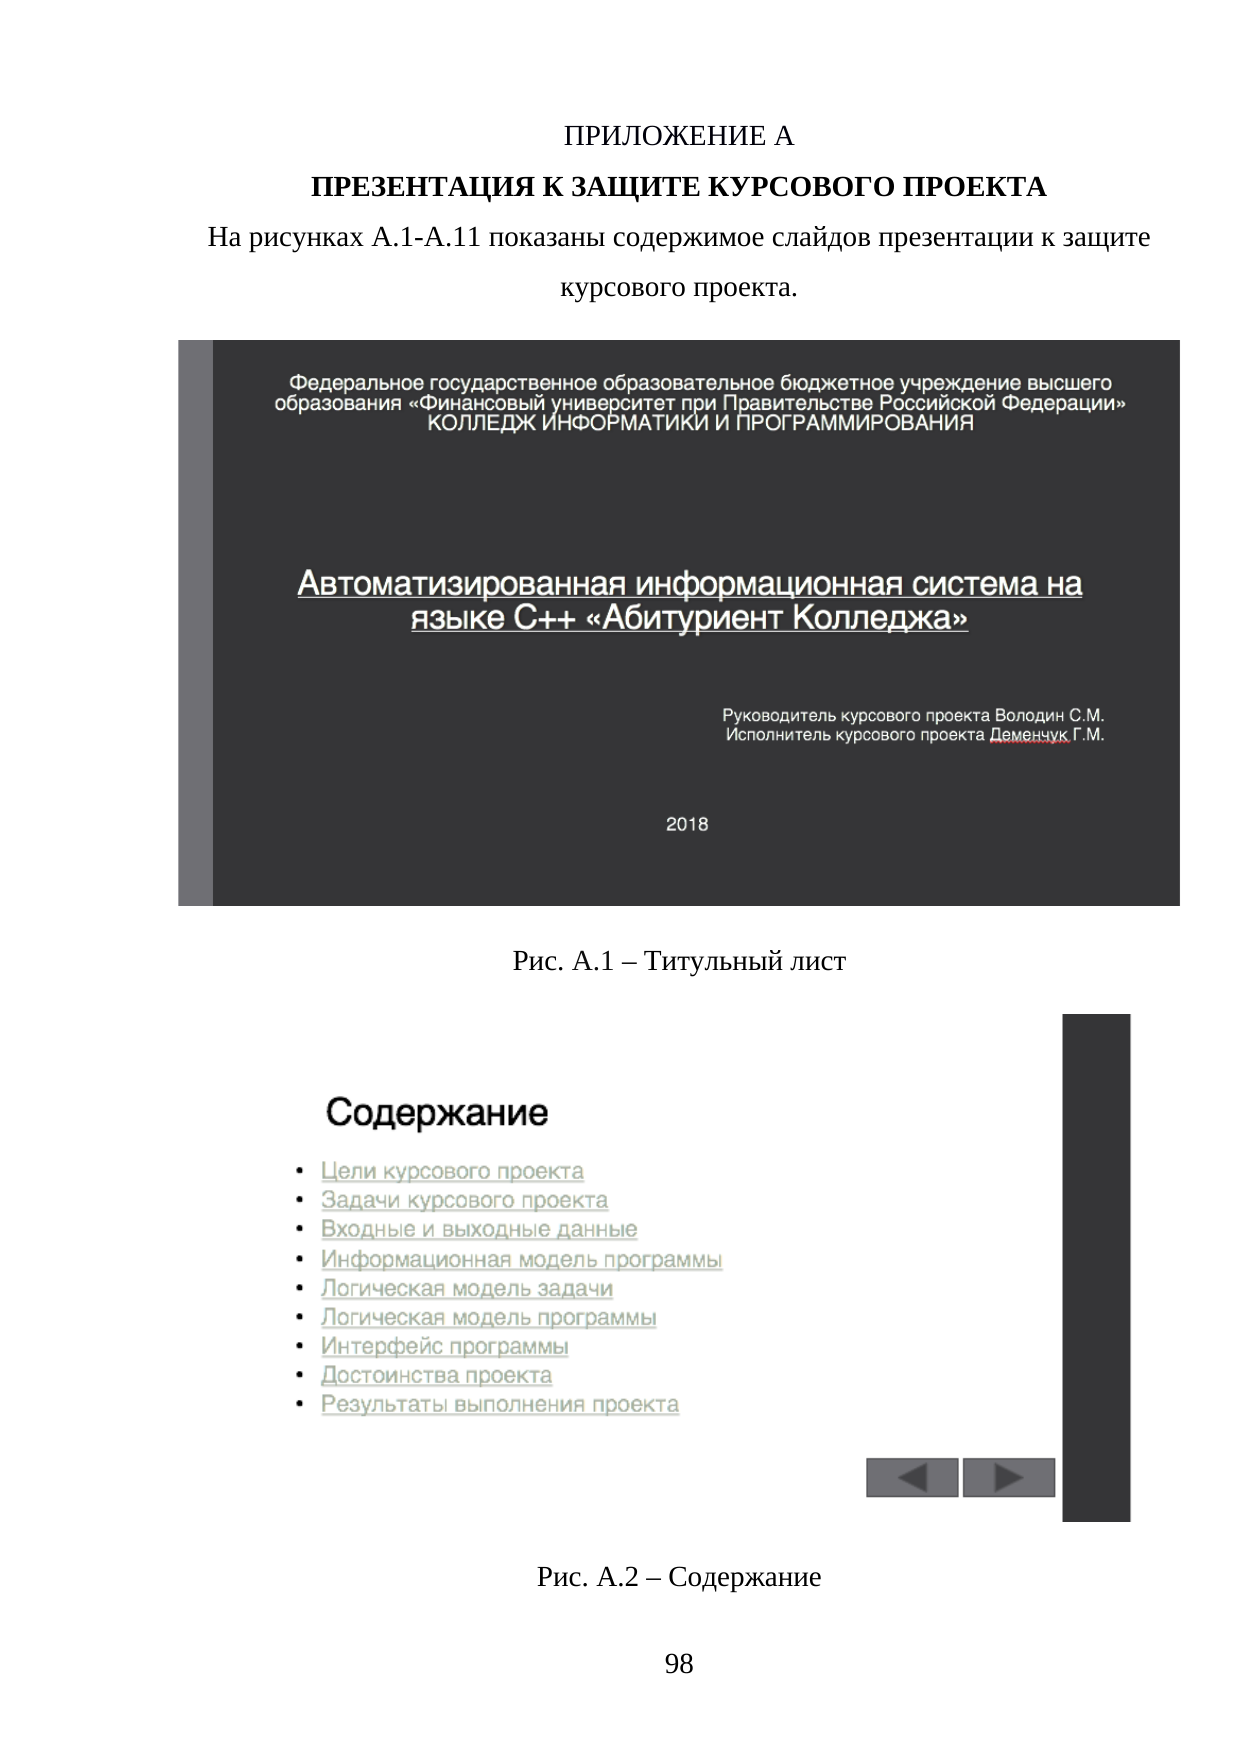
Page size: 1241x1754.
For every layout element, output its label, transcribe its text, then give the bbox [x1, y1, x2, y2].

text Рис. А.1 – Титульный лист [177, 943, 1181, 977]
text Рис. А.2 – Содержание [177, 1559, 1181, 1593]
subtitle ПРИЛОЖЕНИЕ А [177, 118, 1181, 152]
picture [226, 1014, 1132, 1522]
text ПРЕЗЕНТАЦИЯ К ЗАЩИТЕ КУРСОВОГО ПРОЕКТА [177, 169, 1181, 202]
picture [178, 340, 1181, 906]
text На рисунках A.1-A.11 показаны содержимое слайдов презентации к защите курсового проекта. [177, 219, 1181, 303]
